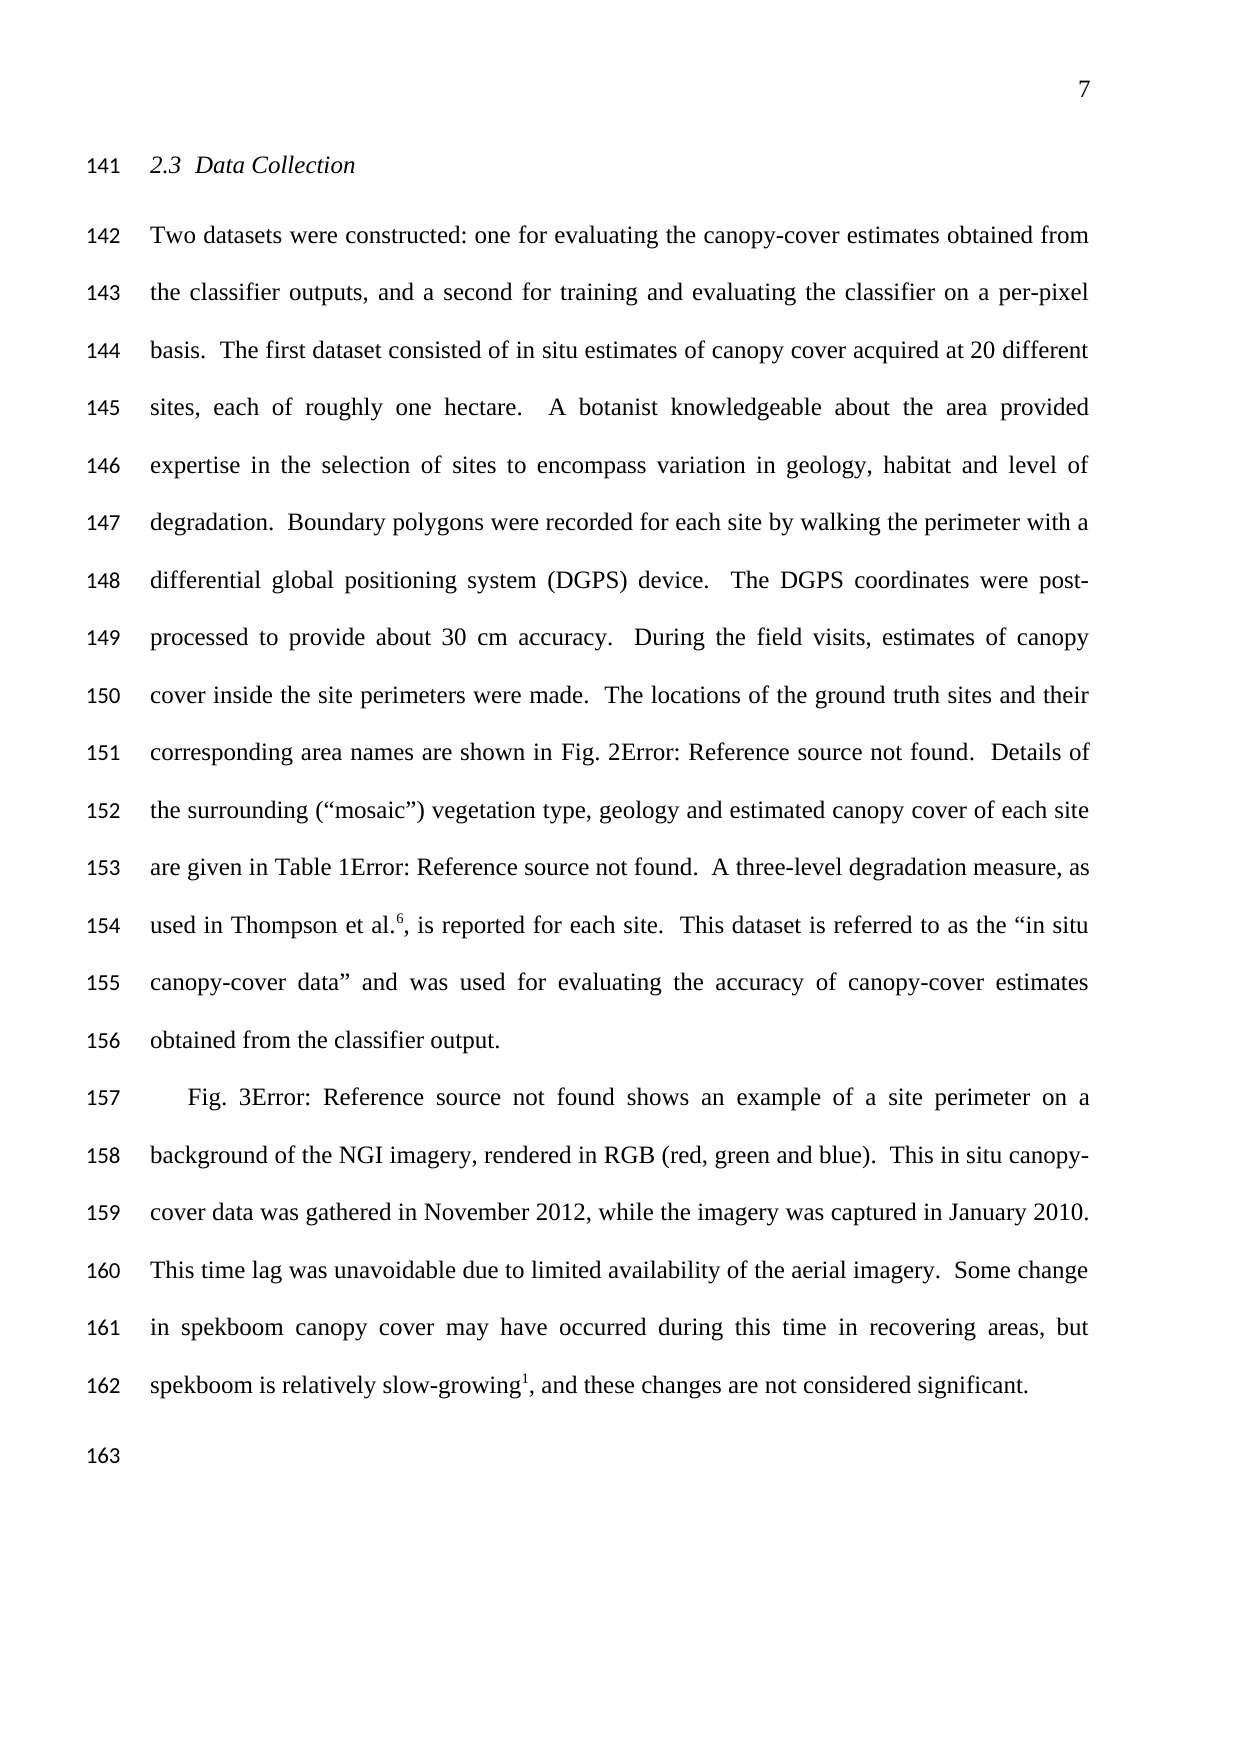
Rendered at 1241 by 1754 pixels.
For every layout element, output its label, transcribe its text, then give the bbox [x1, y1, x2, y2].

subtitle Data Collection [150, 150, 1090, 179]
